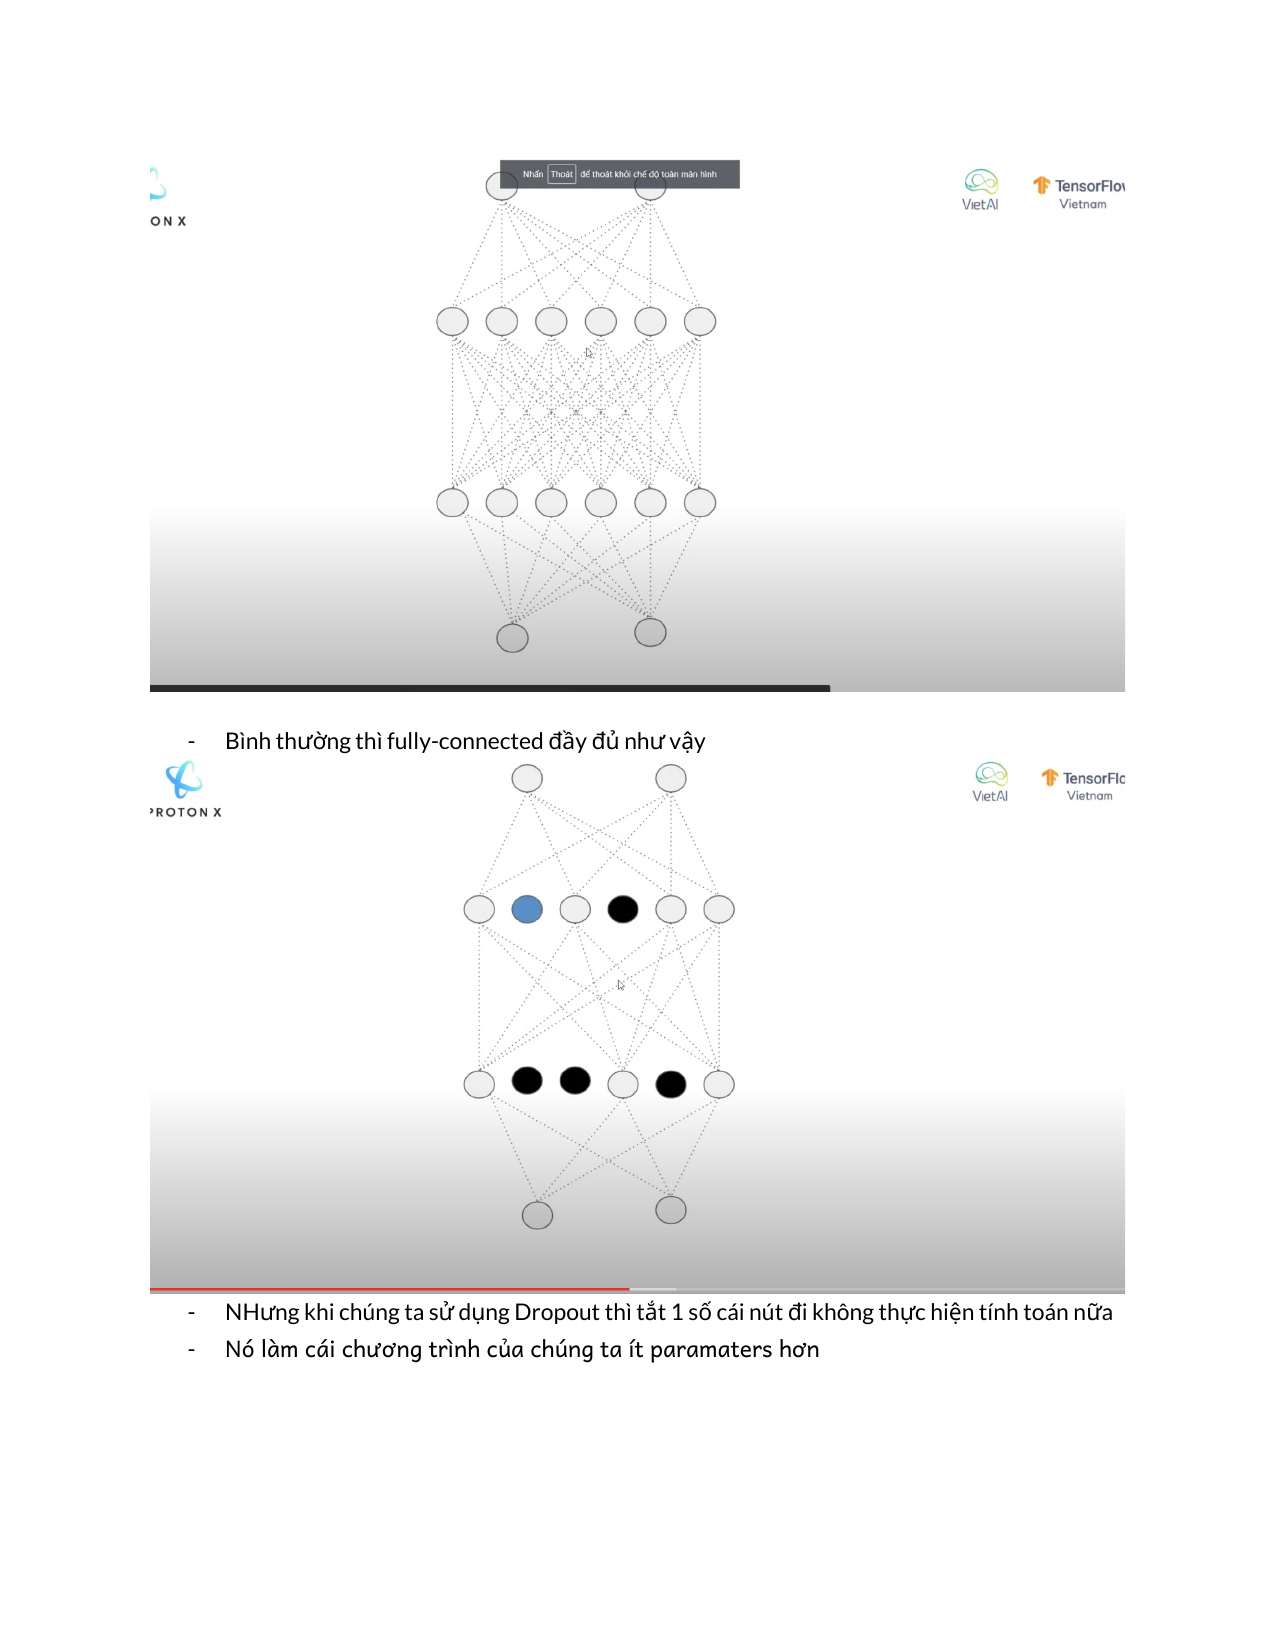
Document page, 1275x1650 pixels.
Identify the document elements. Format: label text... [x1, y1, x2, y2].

list Bình thường thì fully-connected đầy đủ như vậy [187, 727, 1125, 754]
list NHưng khi chúng ta sử dụng Dropout thì tắt 1 số cái nút đi không thực hiện tính toán nữa [187, 1298, 1125, 1325]
picture [150, 150, 1125, 692]
picture [150, 758, 1125, 1294]
list Nó làm cái chương trình của chúng ta ít paramaters hơn [187, 1329, 1125, 1366]
